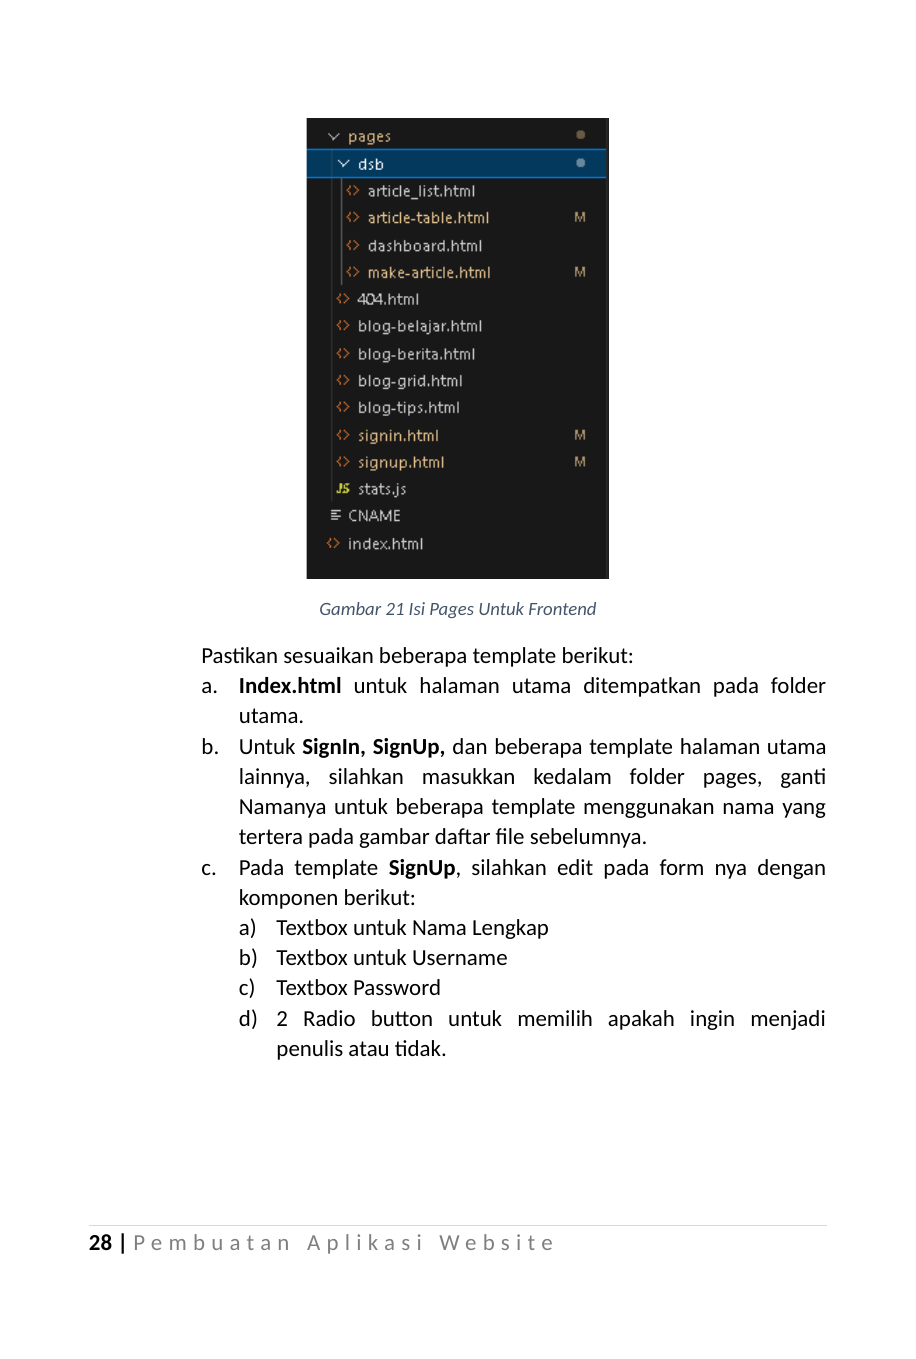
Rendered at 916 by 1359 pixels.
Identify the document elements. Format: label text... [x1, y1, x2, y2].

list 2 Radio button untuk memilih apakah ingin menjadi penulis atau tidak. [239, 1004, 827, 1062]
list Pada template SignUp, silahkan edit pada form nya dengan komponen berikut: [201, 853, 827, 911]
list Textbox untuk Username [239, 943, 827, 971]
text Gambar 21 Isi Pages Untuk Frontend [89, 597, 827, 620]
list Textbox untuk Nama Lengkap [239, 913, 827, 941]
list Pastikan sesuaikan beberapa template berikut: [201, 641, 827, 669]
picture [306, 118, 609, 579]
list Textbox Password [239, 973, 827, 1001]
list Untuk SignIn, SignUp, dan beberapa template halaman utama lainnya, silahkan masukkan kedalam folder pages, ganti Namanya untuk beberapa template menggunakan nama yang tertera pada gambar daftar file sebelumnya. [201, 732, 827, 850]
list Index.html untuk halaman utama ditempatkan pada folder utama. [201, 671, 827, 729]
